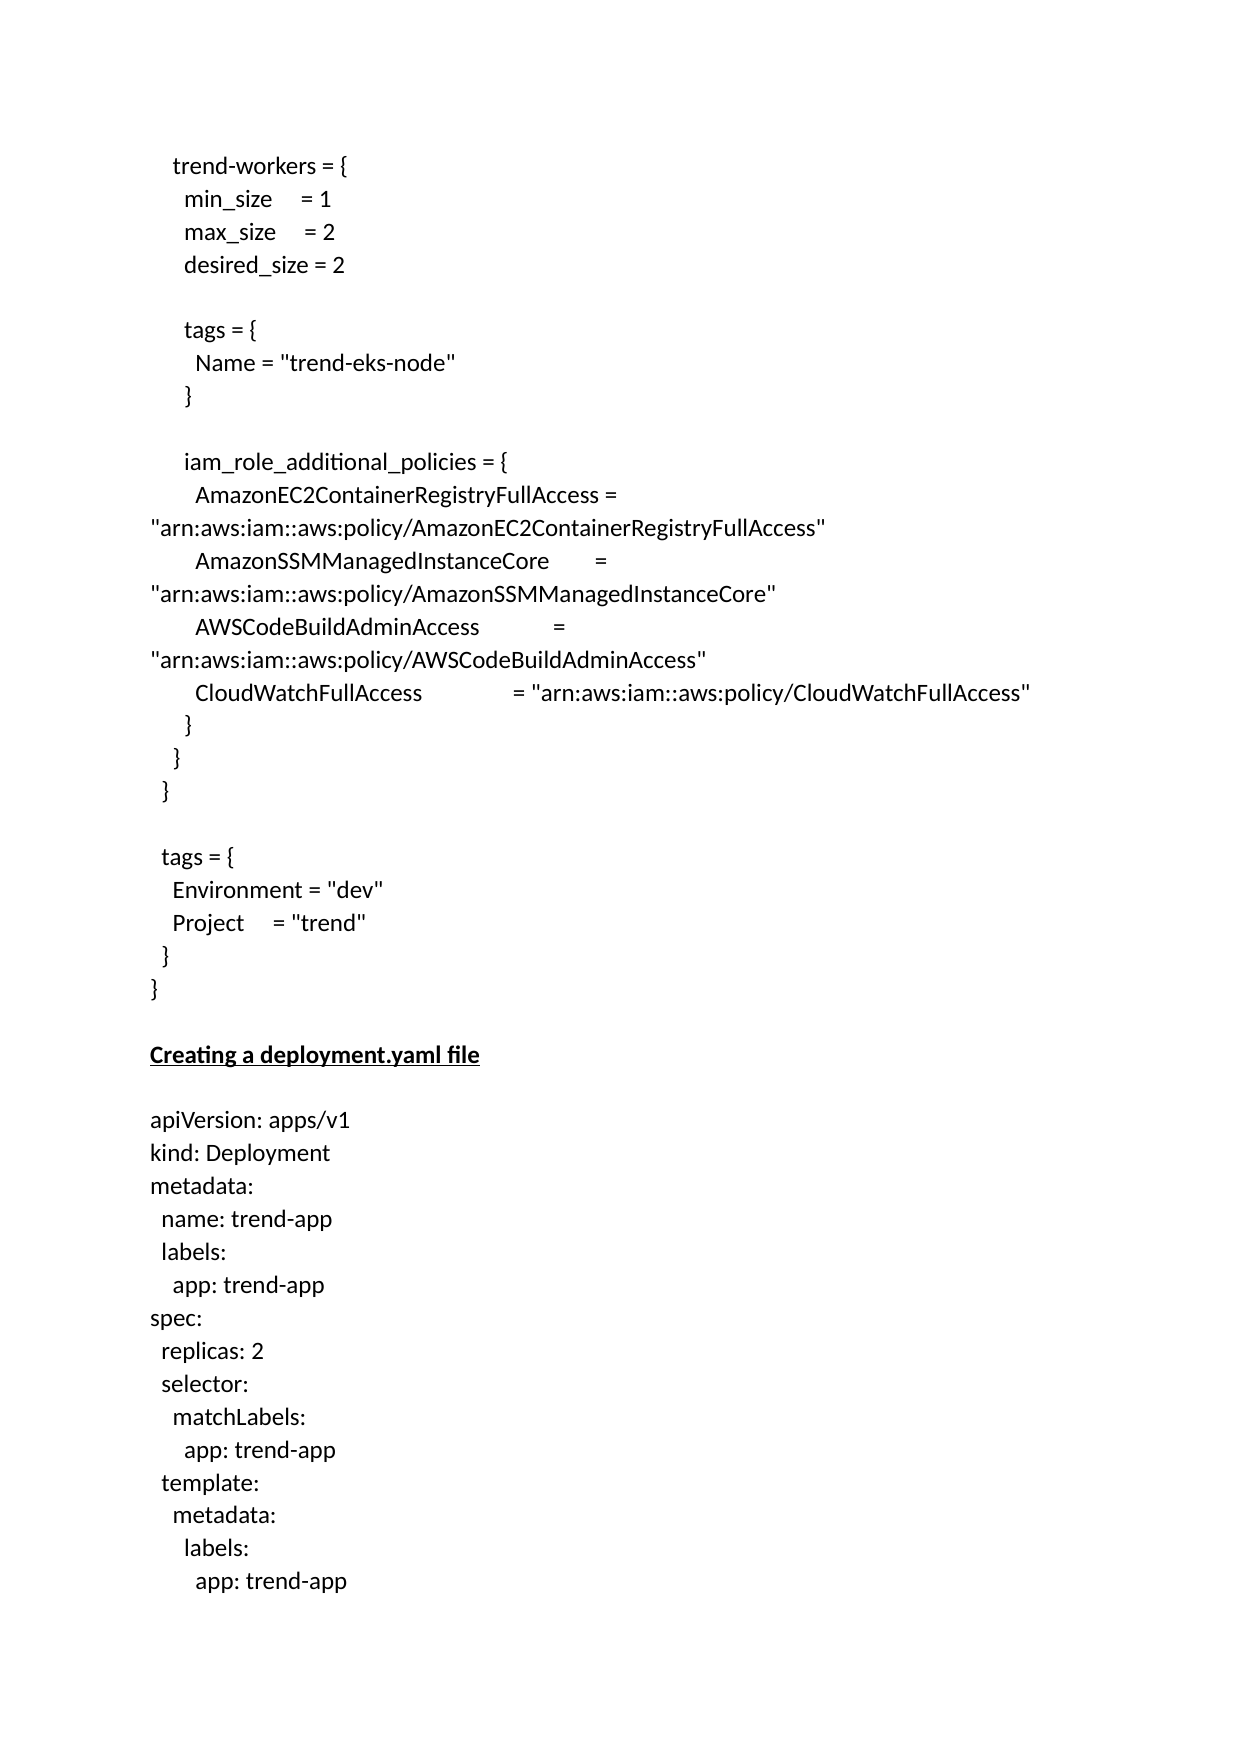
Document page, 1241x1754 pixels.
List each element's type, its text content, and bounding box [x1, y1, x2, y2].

text } [150, 775, 1090, 806]
text template: [150, 1467, 1090, 1497]
text AmazonSSMManagedInstanceCore = "arn:aws:iam::aws:policy/AmazonSSMManagedInstanceCore" [150, 545, 1090, 608]
text spec: [150, 1302, 1090, 1333]
text selector: [150, 1368, 1090, 1398]
text apiVersion: apps/v1 [150, 1104, 1090, 1135]
text matchLabels: [150, 1401, 1090, 1431]
text min_size = 1 [150, 183, 1090, 213]
text } [150, 940, 1090, 971]
text Name = "trend-eks-node" [150, 347, 1090, 378]
text name: trend-app [150, 1203, 1090, 1234]
text iam_role_additional_policies = { [150, 446, 1090, 477]
text desired_size = 2 [150, 249, 1090, 279]
text } [150, 742, 1090, 773]
text } [150, 380, 1090, 411]
text labels: [150, 1236, 1090, 1267]
text metadata: [150, 1170, 1090, 1201]
text metadata: [150, 1499, 1090, 1530]
text AWSCodeBuildAdminAccess = "arn:aws:iam::aws:policy/AWSCodeBuildAdminAccess" [150, 611, 1090, 674]
text app: trend-app [150, 1434, 1090, 1464]
text Creating a deployment.yaml file [150, 1039, 1090, 1069]
text app: trend-app [150, 1565, 1090, 1596]
text CloudWatchFullAccess = "arn:aws:iam::aws:policy/CloudWatchFullAccess" [150, 677, 1090, 707]
text kind: Deployment [150, 1137, 1090, 1168]
text Environment = "dev" [150, 874, 1090, 905]
text } [150, 973, 1090, 1003]
text } [150, 709, 1090, 740]
text Project = "trend" [150, 907, 1090, 938]
text trend-workers = { [150, 150, 1090, 181]
text labels: [150, 1532, 1090, 1563]
text tags = { [150, 314, 1090, 345]
text app: trend-app [150, 1269, 1090, 1300]
text replicas: 2 [150, 1335, 1090, 1366]
text AmazonEC2ContainerRegistryFullAccess = "arn:aws:iam::aws:policy/AmazonEC2ContainerRegistryFullAccess" [150, 479, 1090, 543]
text tags = { [150, 841, 1090, 872]
text max_size = 2 [150, 216, 1090, 246]
